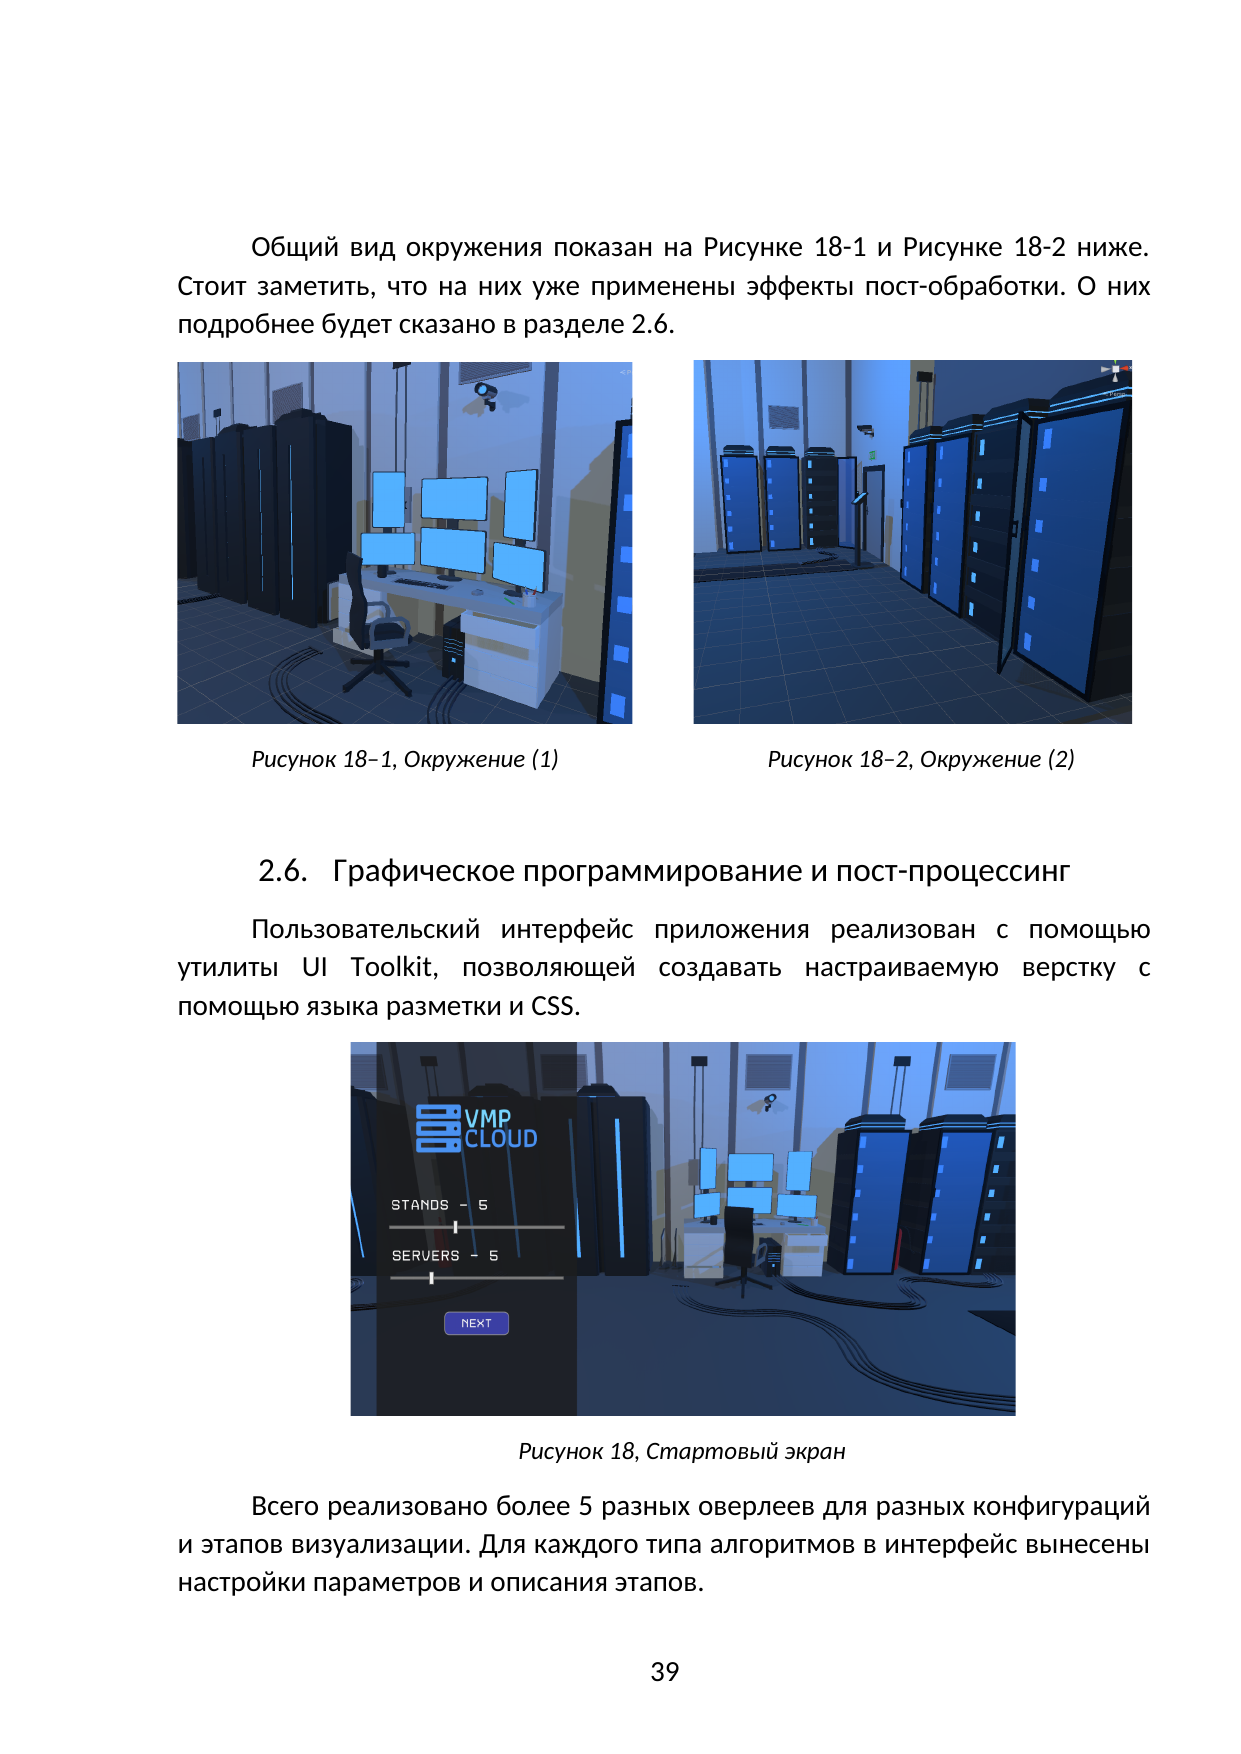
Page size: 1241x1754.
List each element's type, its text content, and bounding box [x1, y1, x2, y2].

text Общий вид окружения показан на Рисунке 18-1 и Рисунке 18-2 ниже. Стоит заметить, что на них уже применены эффекты пост-обработки. О них подробнее будет сказано в разделе 2.6. [177, 228, 1152, 341]
text Рисунок 18–1, Окружение (1) Рисунок 18–2, Окружение (2) [177, 743, 1152, 773]
text Рисунок 18, Стартовый экран [177, 1435, 1152, 1466]
subtitle Графическое программирование и пост-процессинг [177, 849, 1152, 890]
picture [693, 360, 1133, 724]
text Пользовательский интерфейс приложения реализован с помощью утилиты UI Toolkit, позволяющей создавать настраиваемую верстку с помощью языка разметки и CSS. [177, 910, 1152, 1022]
picture [350, 1042, 1016, 1416]
picture [177, 362, 633, 724]
text Всего реализовано более 5 разных оверлеев для разных конфигураций и этапов визуализации. Для каждого типа алгоритмов в интерфейс вынесены настройки параметров и описания этапов. [177, 1487, 1152, 1599]
